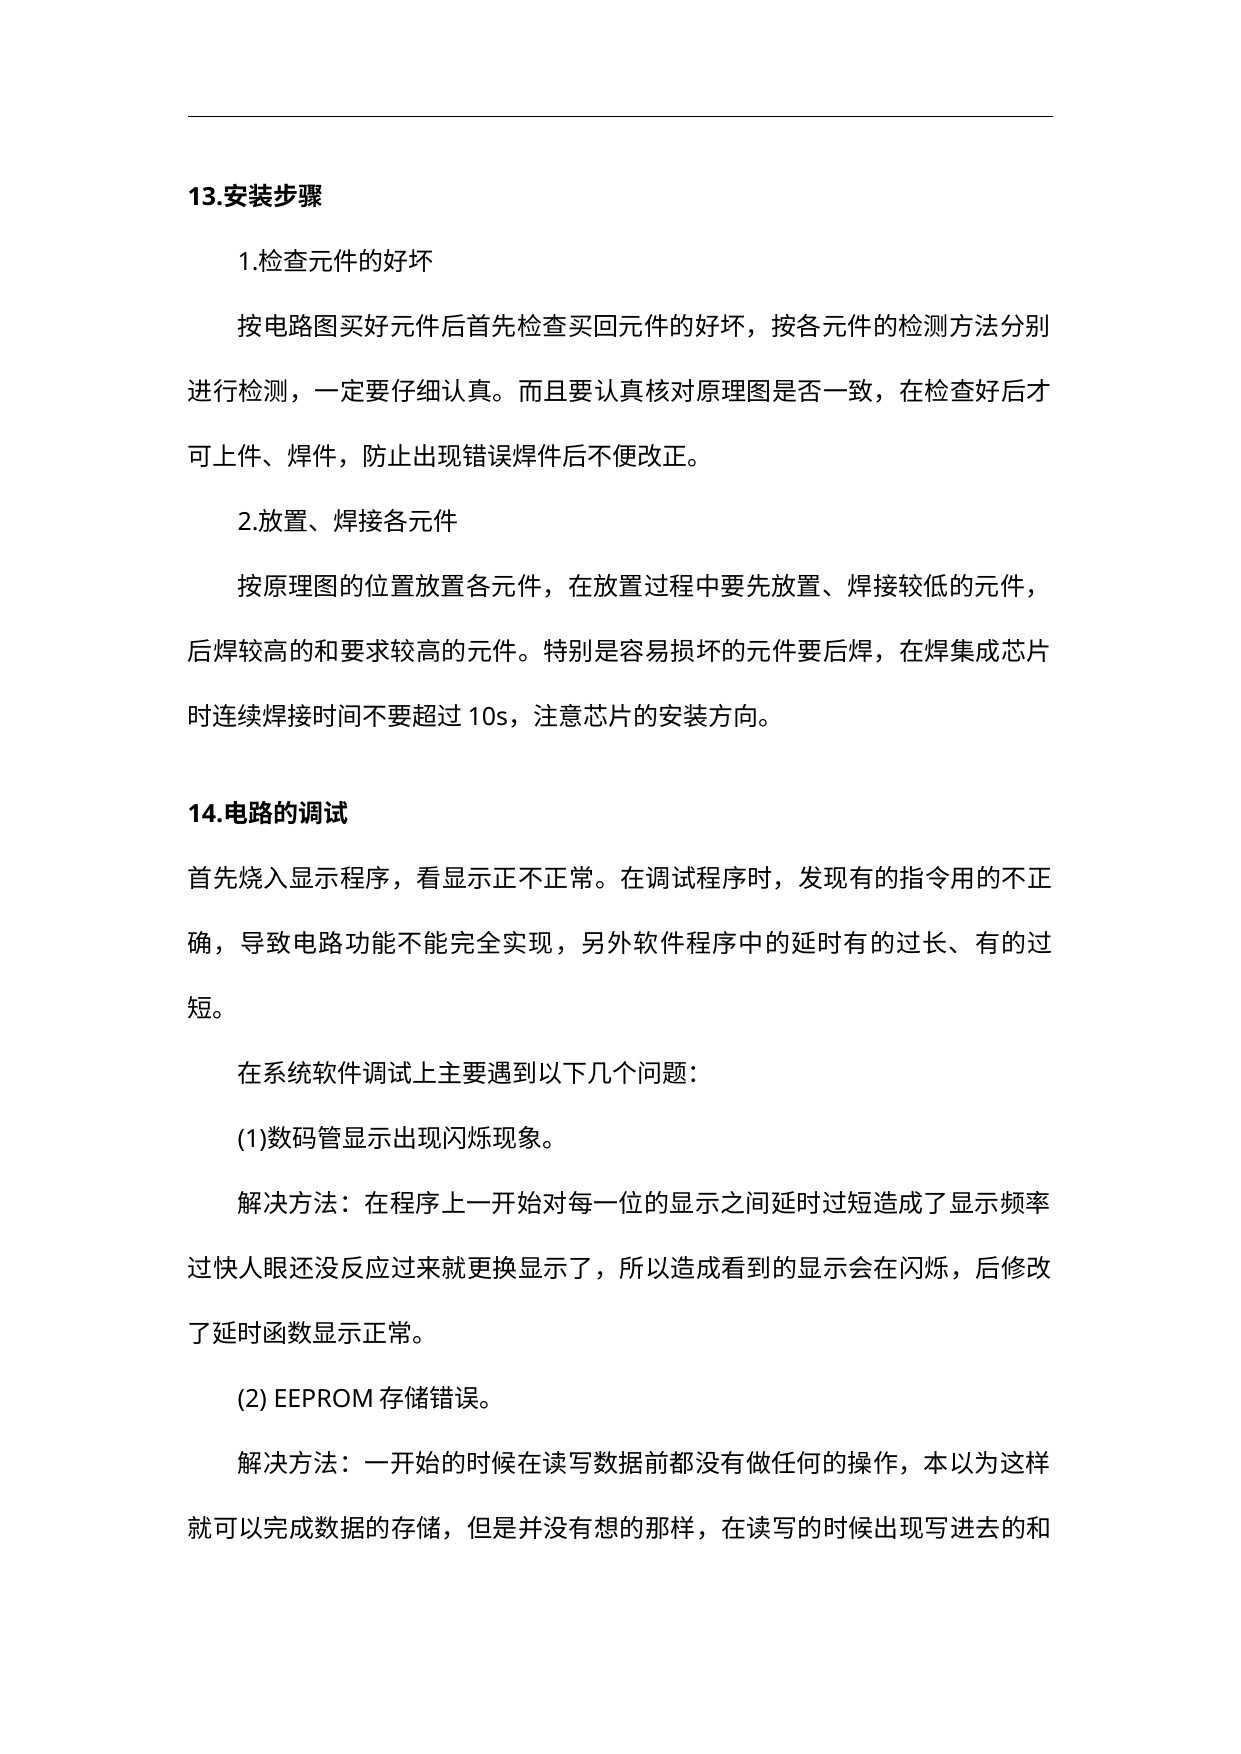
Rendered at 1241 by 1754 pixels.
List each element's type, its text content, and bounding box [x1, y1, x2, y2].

text 在系统软件调试上主要遇到以下几个问题： [187, 1039, 1053, 1104]
text 按电路图买好元件后首先检查买回元件的好坏，按各元件的检测方法分别进行检测，一定要仔细认真。而且要认真核对原理图是否一致，在检查好后才可上件、焊件，防止出现错误焊件后不便改正。 [187, 292, 1053, 487]
text 首先烧入显示程序，看显示正不正常。在调试程序时，发现有的指令用的不正确，导致电路功能不能完全实现，另外软件程序中的延时有的过长、有的过短。 [187, 844, 1053, 1039]
text (2) EEPROM存储错误。 [187, 1364, 1053, 1429]
text 13.安装步骤 [187, 162, 1053, 227]
text 1.检查元件的好坏 [187, 227, 1053, 292]
text 按原理图的位置放置各元件，在放置过程中要先放置、焊接较低的元件，后焊较高的和要求较高的元件。特别是容易损坏的元件要后焊，在焊集成芯片时连续焊接时间不要超过10s，注意芯片的安装方向。 [187, 552, 1053, 747]
text (1)数码管显示出现闪烁现象。 [187, 1104, 1053, 1169]
text 2.放置、焊接各元件 [187, 487, 1053, 552]
text 解决方法：在程序上一开始对每一位的显示之间延时过短造成了显示频率过快人眼还没反应过来就更换显示了，所以造成看到的显示会在闪烁，后修改了延时函数显示正常。 [187, 1169, 1053, 1364]
text 14.电路的调试 [187, 779, 1053, 844]
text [187, 1429, 1053, 1559]
